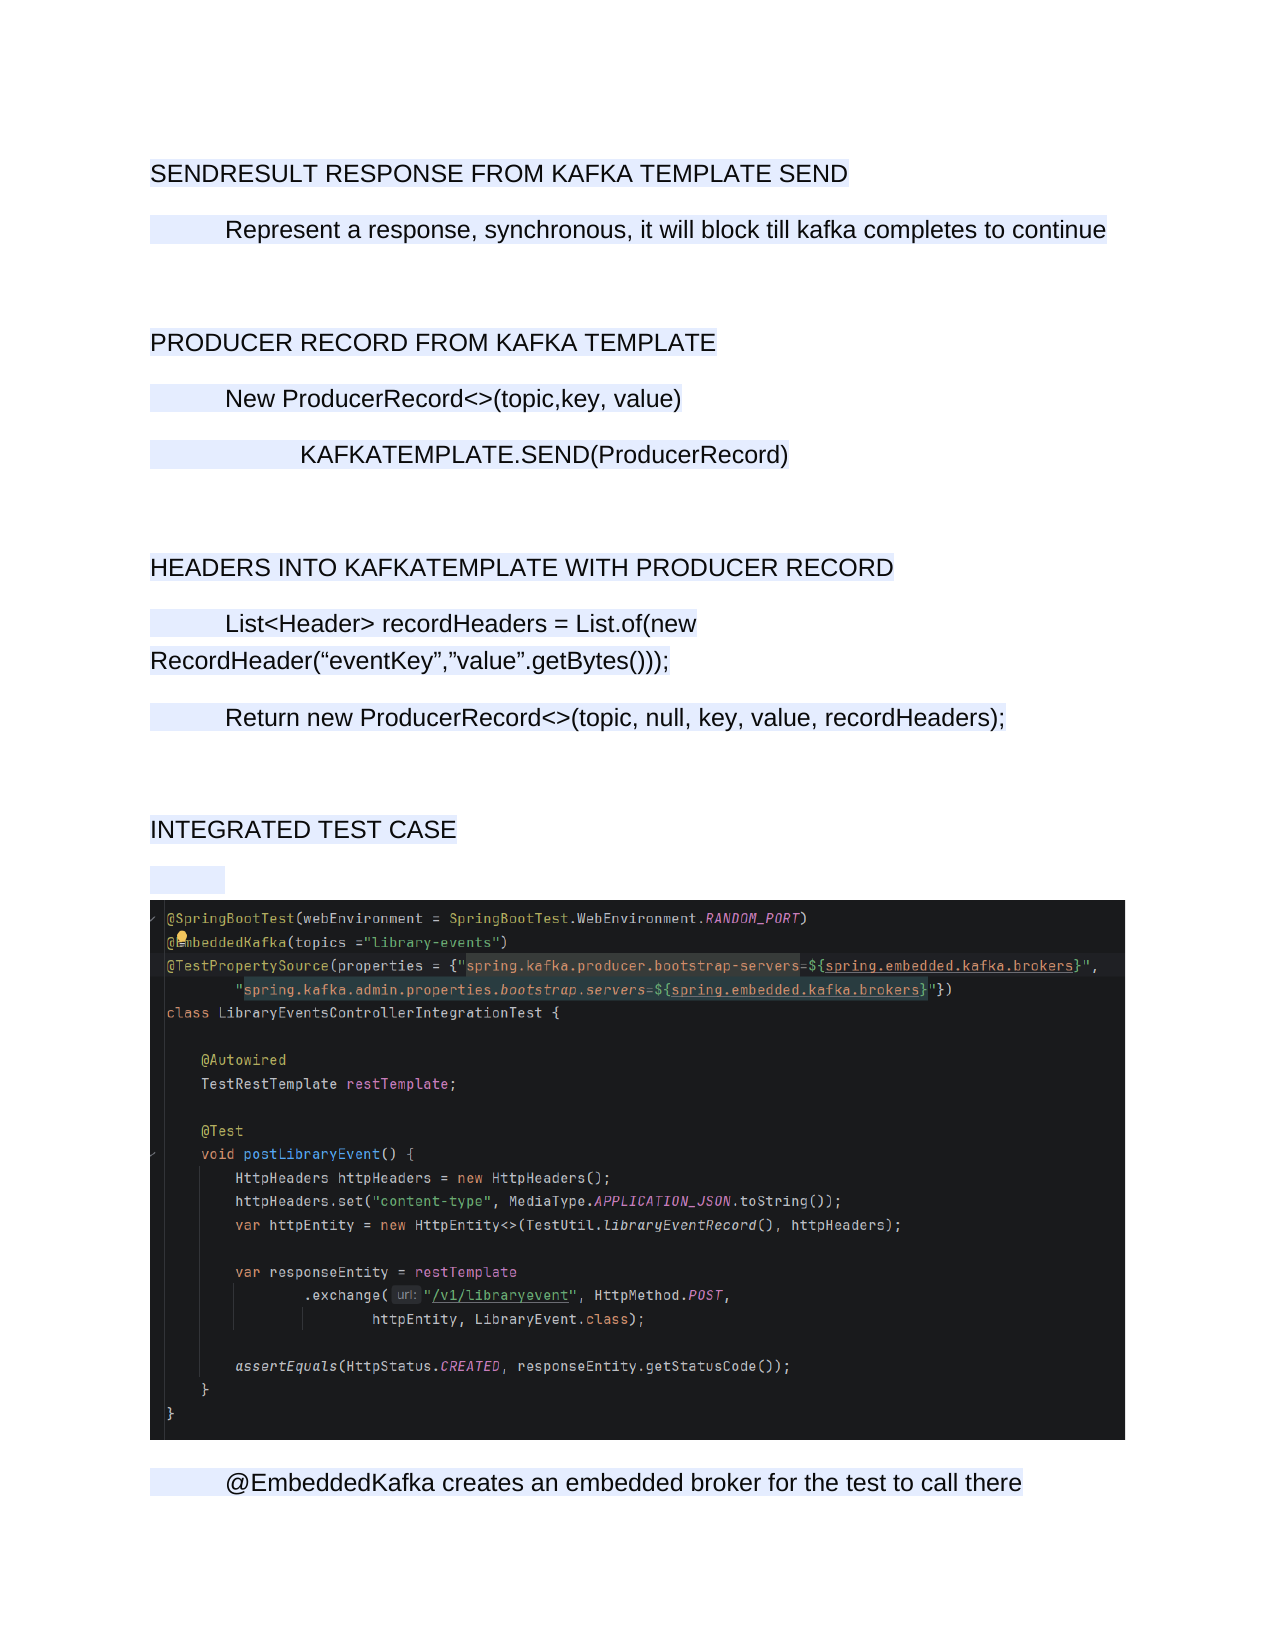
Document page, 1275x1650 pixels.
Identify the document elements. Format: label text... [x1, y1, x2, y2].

text PRODUCER RECORD FROM KAFKA TEMPLATE [150, 319, 1125, 356]
text Represent a response, synchronous, it will block till kafka completes to continue [150, 206, 1125, 244]
picture [150, 900, 1125, 1440]
text INTEGRATED TEST CASE [150, 806, 1125, 844]
text Return new ProducerRecord<>(topic, null, key, value, recordHeaders); [150, 694, 1125, 731]
text SENDRESULT RESPONSE FROM KAFKA TEMPLATE SEND [150, 150, 1125, 187]
text KAFKATEMPLATE.SEND(ProducerRecord) [150, 431, 1125, 469]
text New ProducerRecord<>(topic,key, value) [150, 375, 1125, 412]
text HEADERS INTO KAFKATEMPLATE WITH PRODUCER RECORD [150, 544, 1125, 581]
text @EmbeddedKafka creates an embedded broker for the test to call there [150, 1459, 1125, 1496]
text List<Header> recordHeaders = List.of(new RecordHeader(“eventKey”,”value”.getBytes())); [150, 600, 1125, 675]
